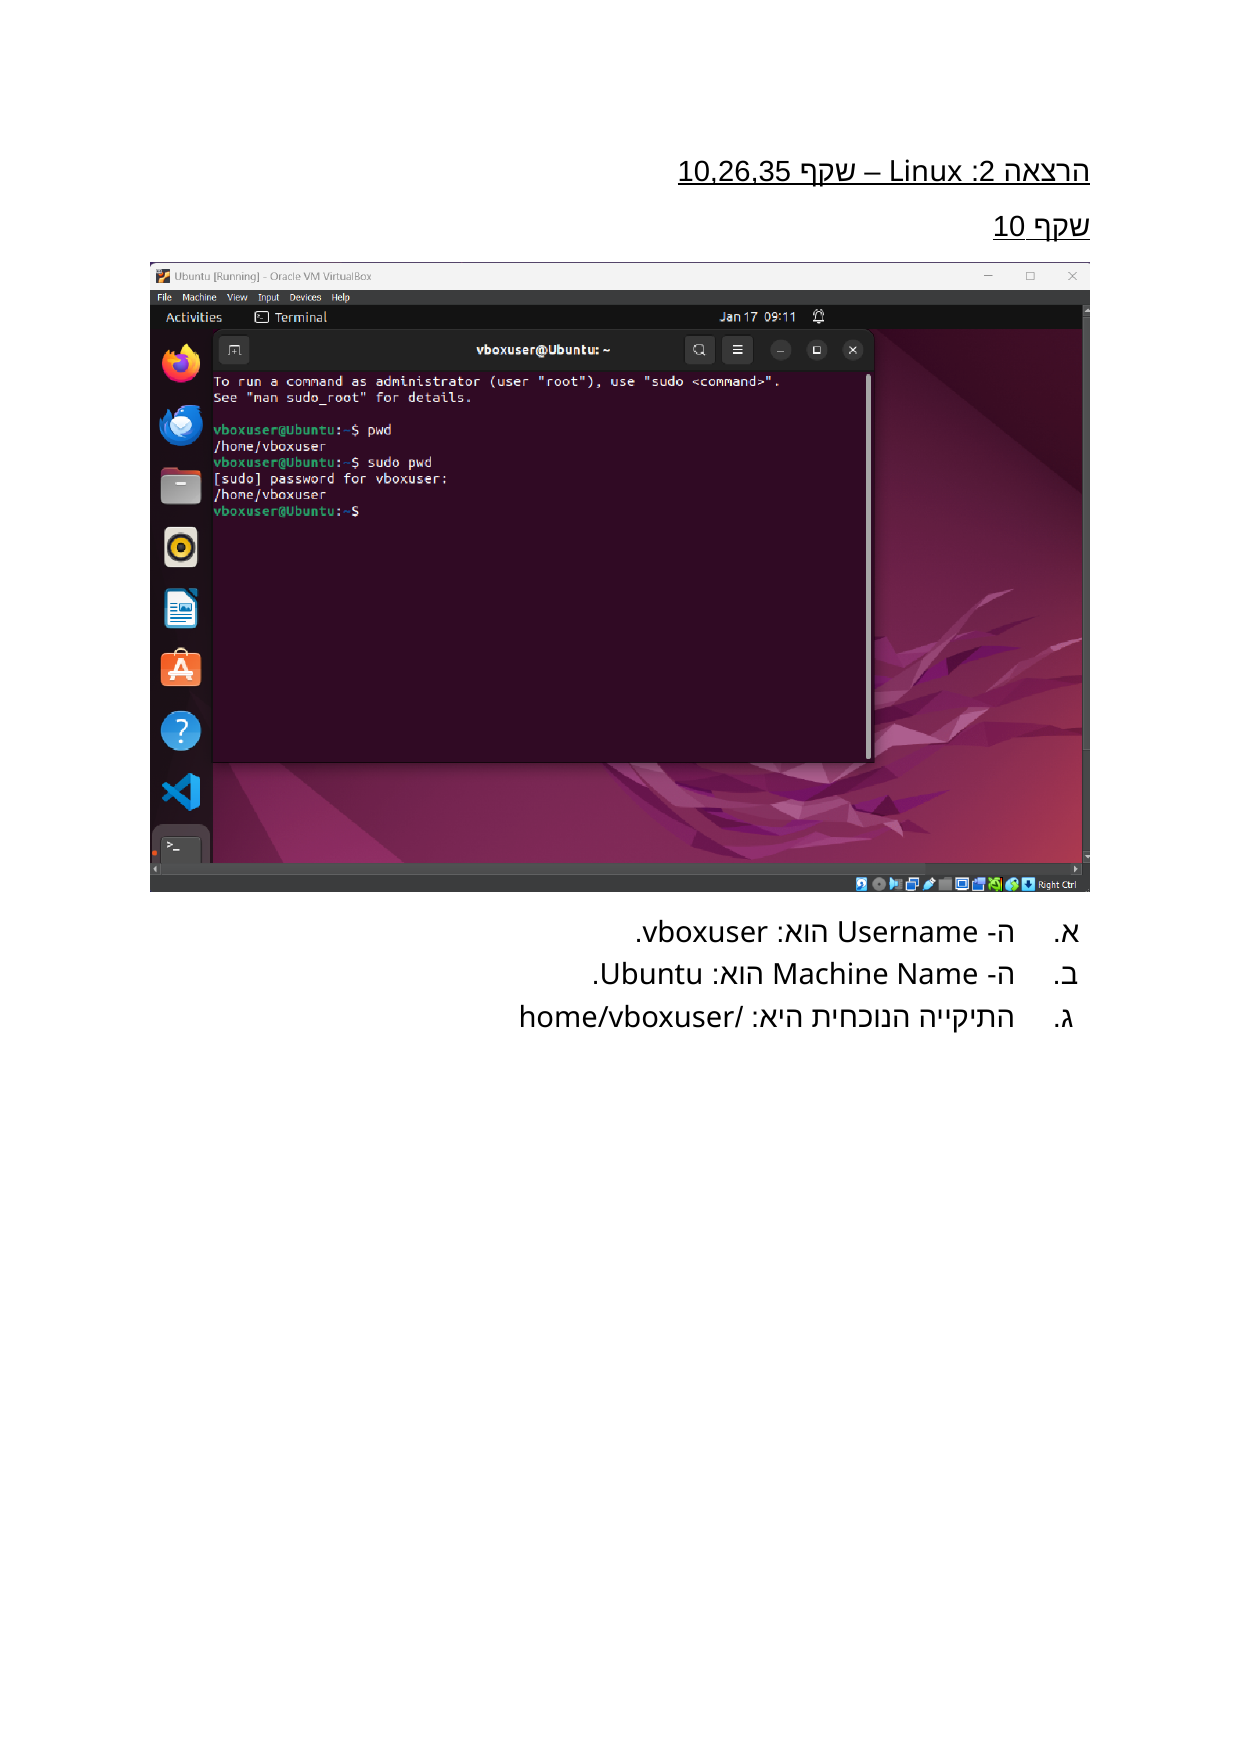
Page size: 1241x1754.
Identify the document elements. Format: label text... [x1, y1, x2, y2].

text שקף 10 [150, 209, 1090, 243]
list התיקייה הנוכחית היא: /home/vboxuser [150, 996, 1053, 1036]
picture [150, 262, 1090, 892]
list ה- Machine Name הוא: Ubuntu. [150, 954, 1053, 993]
list ה- Username הוא: vboxuser. [150, 911, 1053, 951]
text הרצאה 2: Linux – שקף 10,26,35 [150, 150, 1090, 190]
